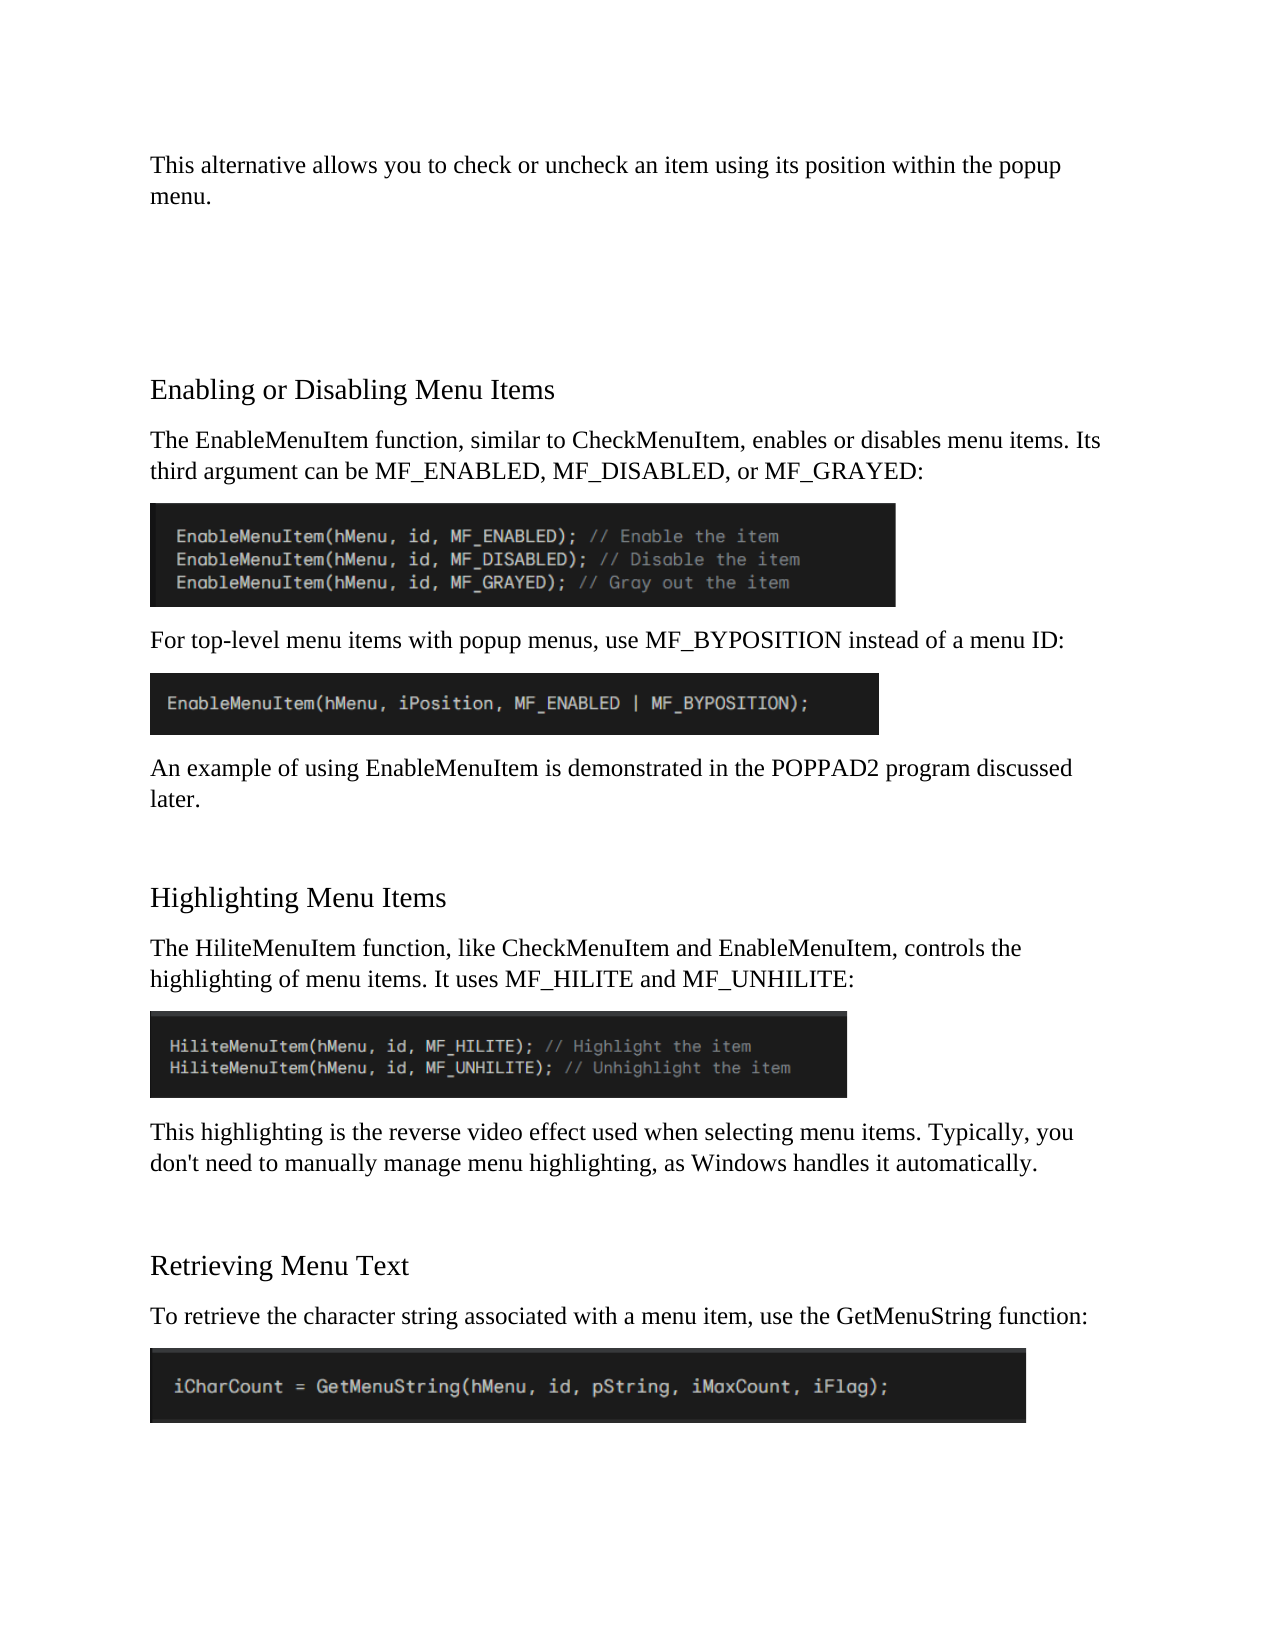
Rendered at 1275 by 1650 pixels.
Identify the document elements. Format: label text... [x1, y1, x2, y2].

text This highlighting is the reverse video effect used when selecting menu items. Typically, you don't need to manually manage menu highlighting, as Windows handles it automatically. [150, 1117, 1125, 1176]
text For top-level menu items with popup menus, use MF_BYPOSITION instead of a menu ID: [150, 625, 1125, 654]
text Enabling or Disabling Menu Items [150, 372, 1125, 405]
text Retrieving Menu Text [150, 1248, 1125, 1282]
text To retrieve the character string associated with a menu item, use the GetMenuString function: [150, 1301, 1125, 1330]
picture [150, 1348, 1027, 1423]
picture [150, 673, 879, 735]
text The EnableMenuItem function, similar to CheckMenuItem, enables or disables menu items. Its third argument can be MF_ENABLED, MF_DISABLED, or MF_GRAYED: [150, 425, 1125, 484]
text This alternative allows you to check or uncheck an item using its position within the popup menu. [150, 150, 1125, 210]
text Highlighting Menu Items [150, 880, 1125, 913]
picture [150, 503, 896, 607]
text The HiliteMenuItem function, like CheckMenuItem and EnableMenuItem, controls the highlighting of menu items. It uses MF_HILITE and MF_UNHILITE: [150, 933, 1125, 993]
text An example of using EnableMenuItem is demonstrated in the POPPAD2 program discussed later. [150, 753, 1125, 813]
picture [150, 1011, 848, 1098]
